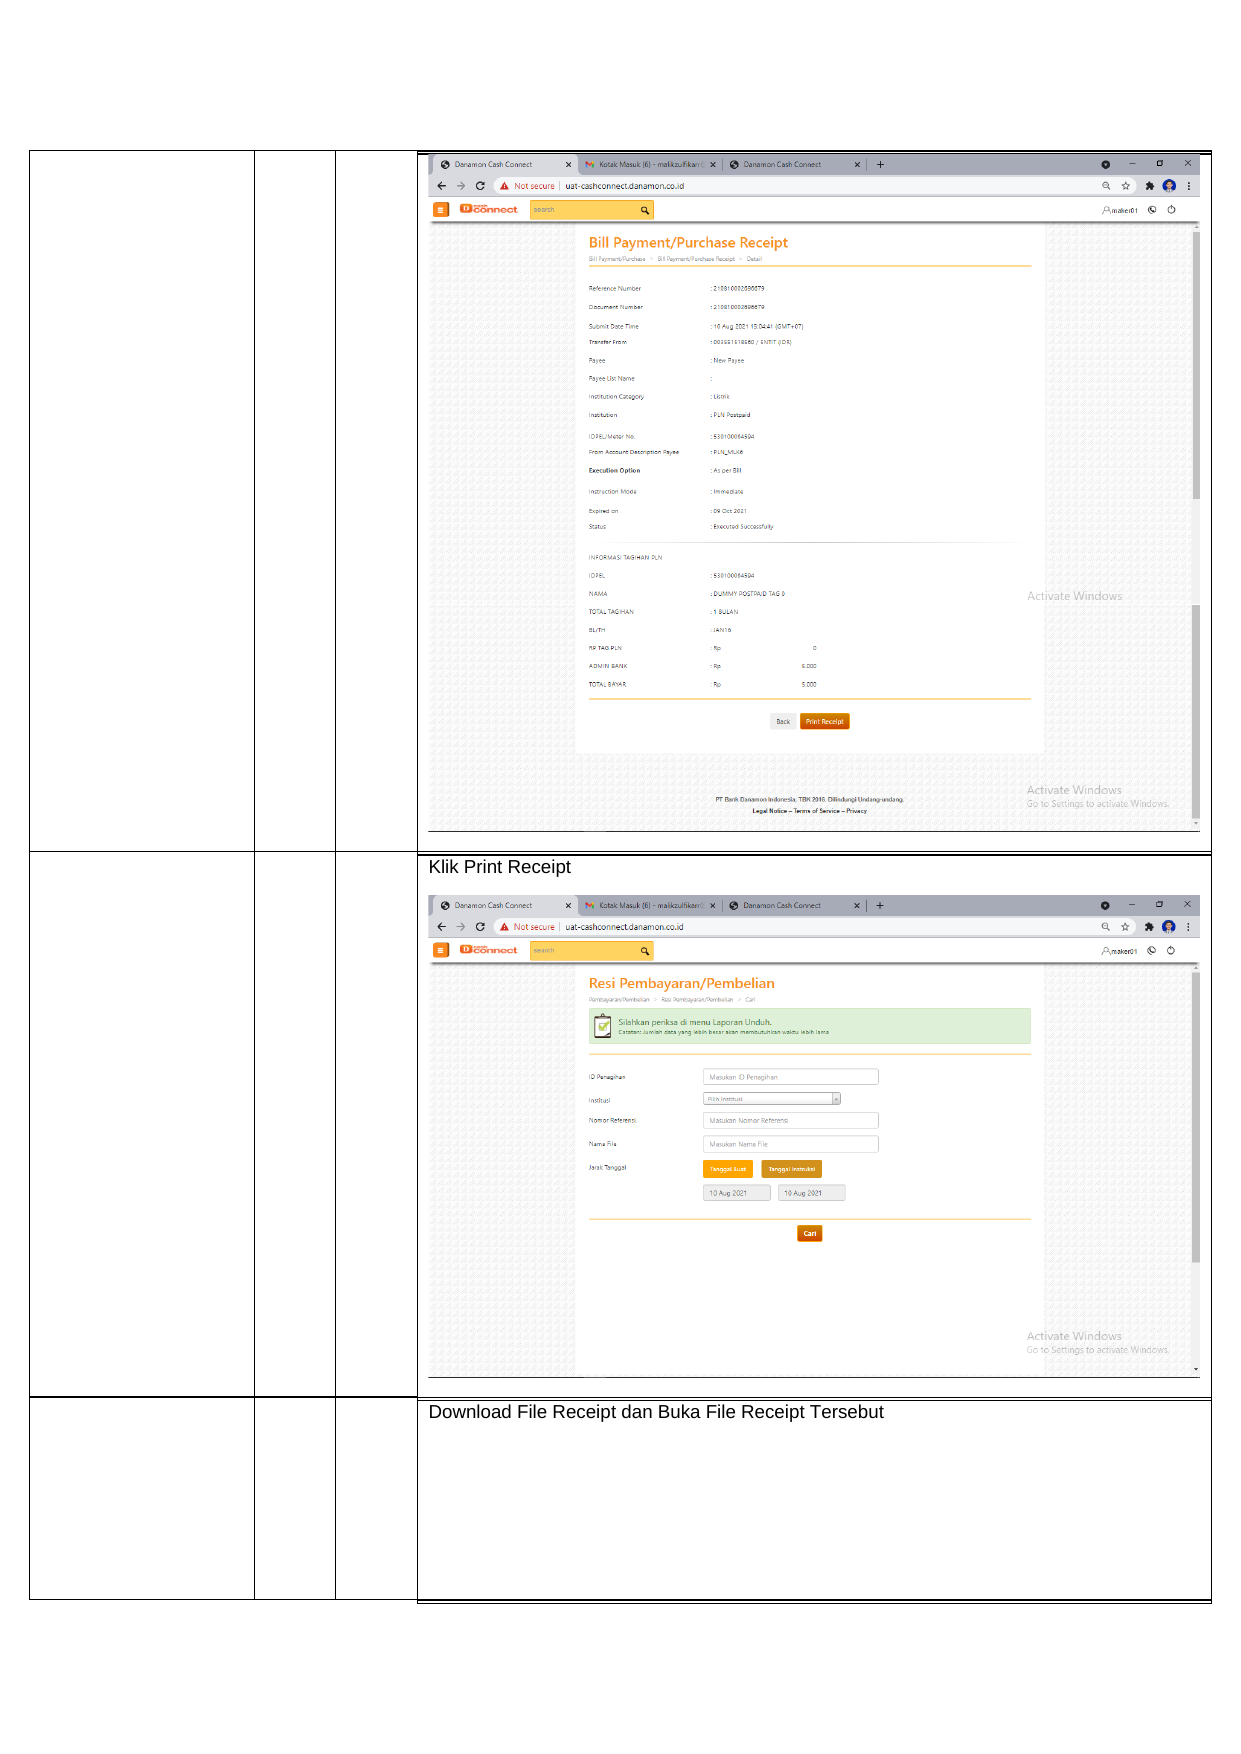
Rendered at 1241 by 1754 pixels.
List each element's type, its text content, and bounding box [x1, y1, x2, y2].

table_cell [255, 852, 335, 1396]
picture [428, 154, 1200, 604]
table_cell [418, 1401, 1211, 1599]
table_cell [255, 151, 335, 851]
table_cell [30, 852, 254, 1396]
table_cell [30, 1398, 254, 1599]
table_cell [418, 155, 1211, 851]
picture [428, 895, 1200, 1378]
table_cell [255, 1398, 335, 1599]
table_cell Klik Print Receipt [418, 856, 1211, 1396]
table_cell [30, 151, 254, 851]
table_cell [336, 151, 417, 851]
picture [428, 605, 1200, 832]
table_cell [336, 1398, 417, 1599]
table_cell [336, 852, 417, 1396]
